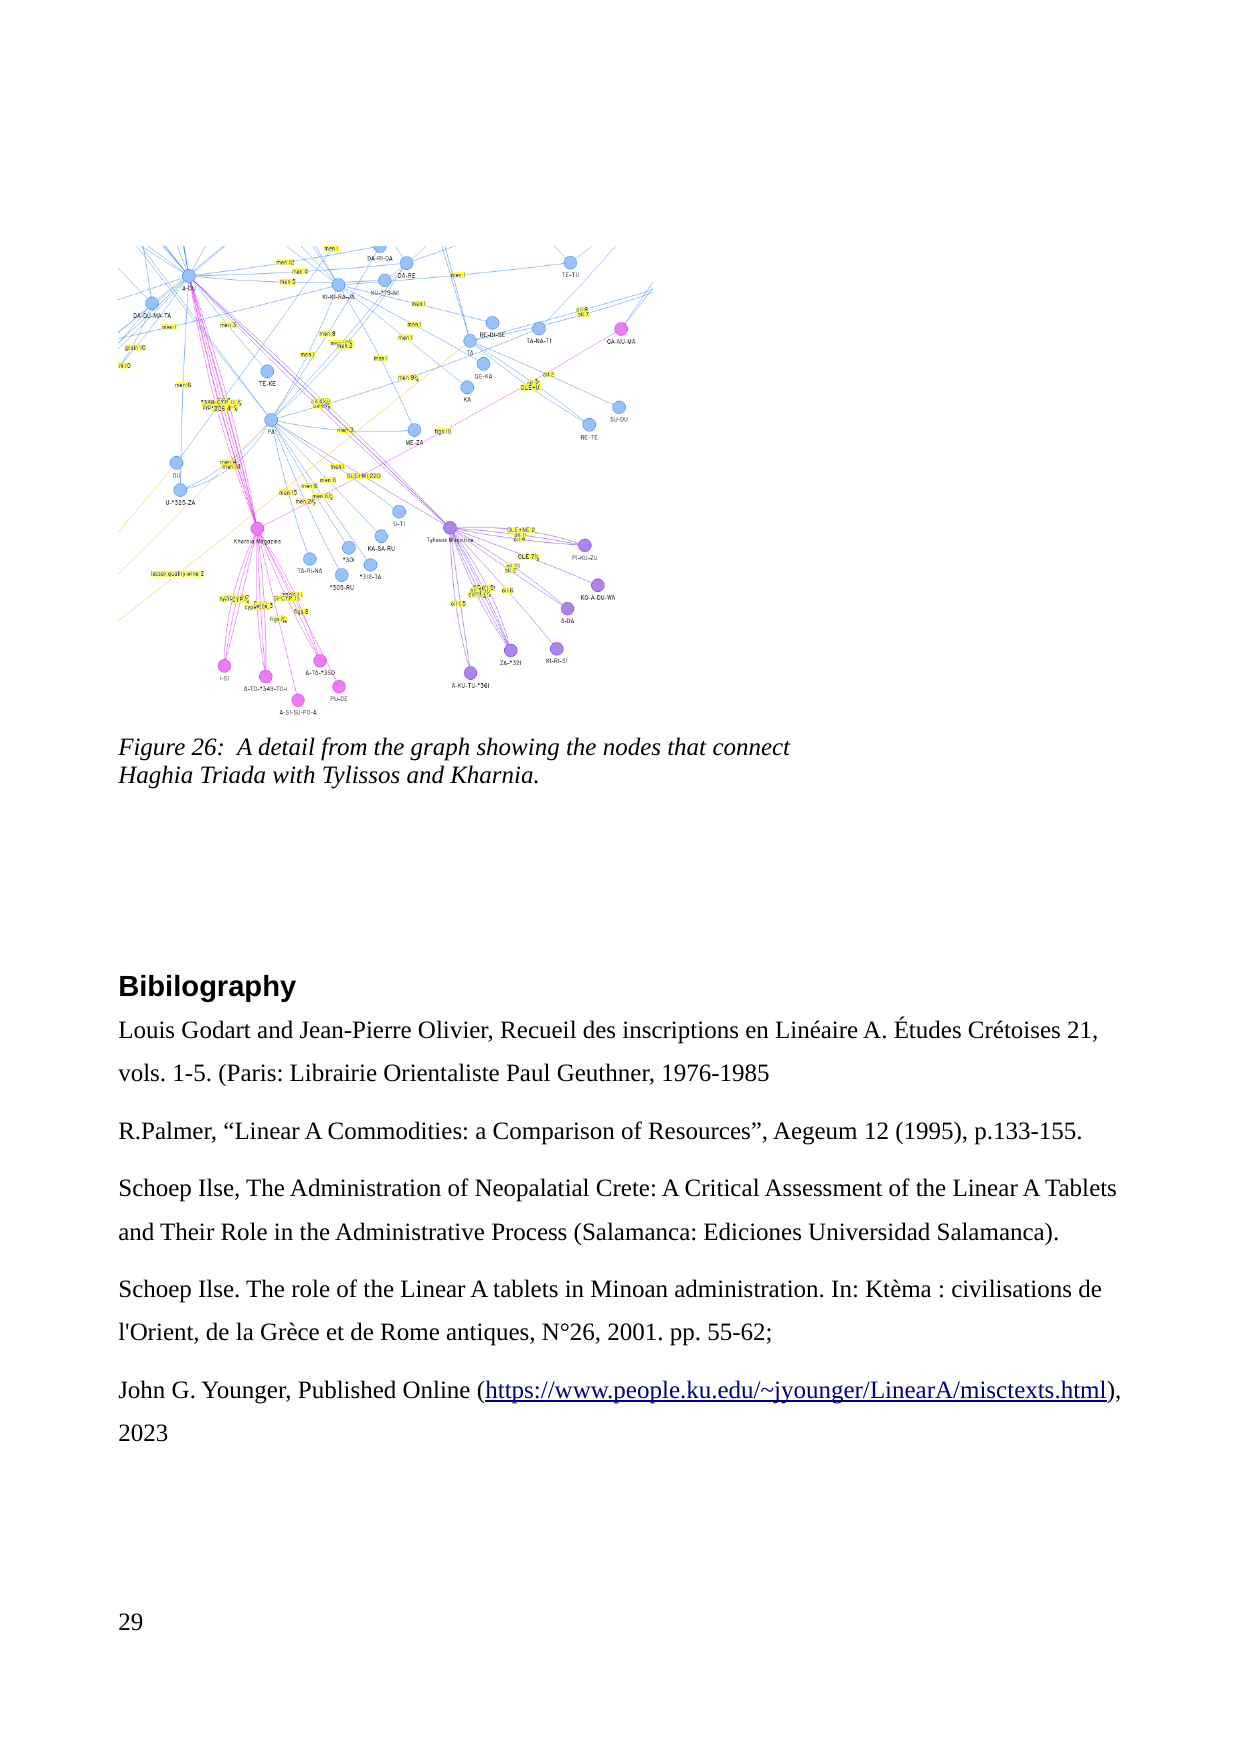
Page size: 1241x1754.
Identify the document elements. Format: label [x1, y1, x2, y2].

picture [118, 246, 653, 720]
